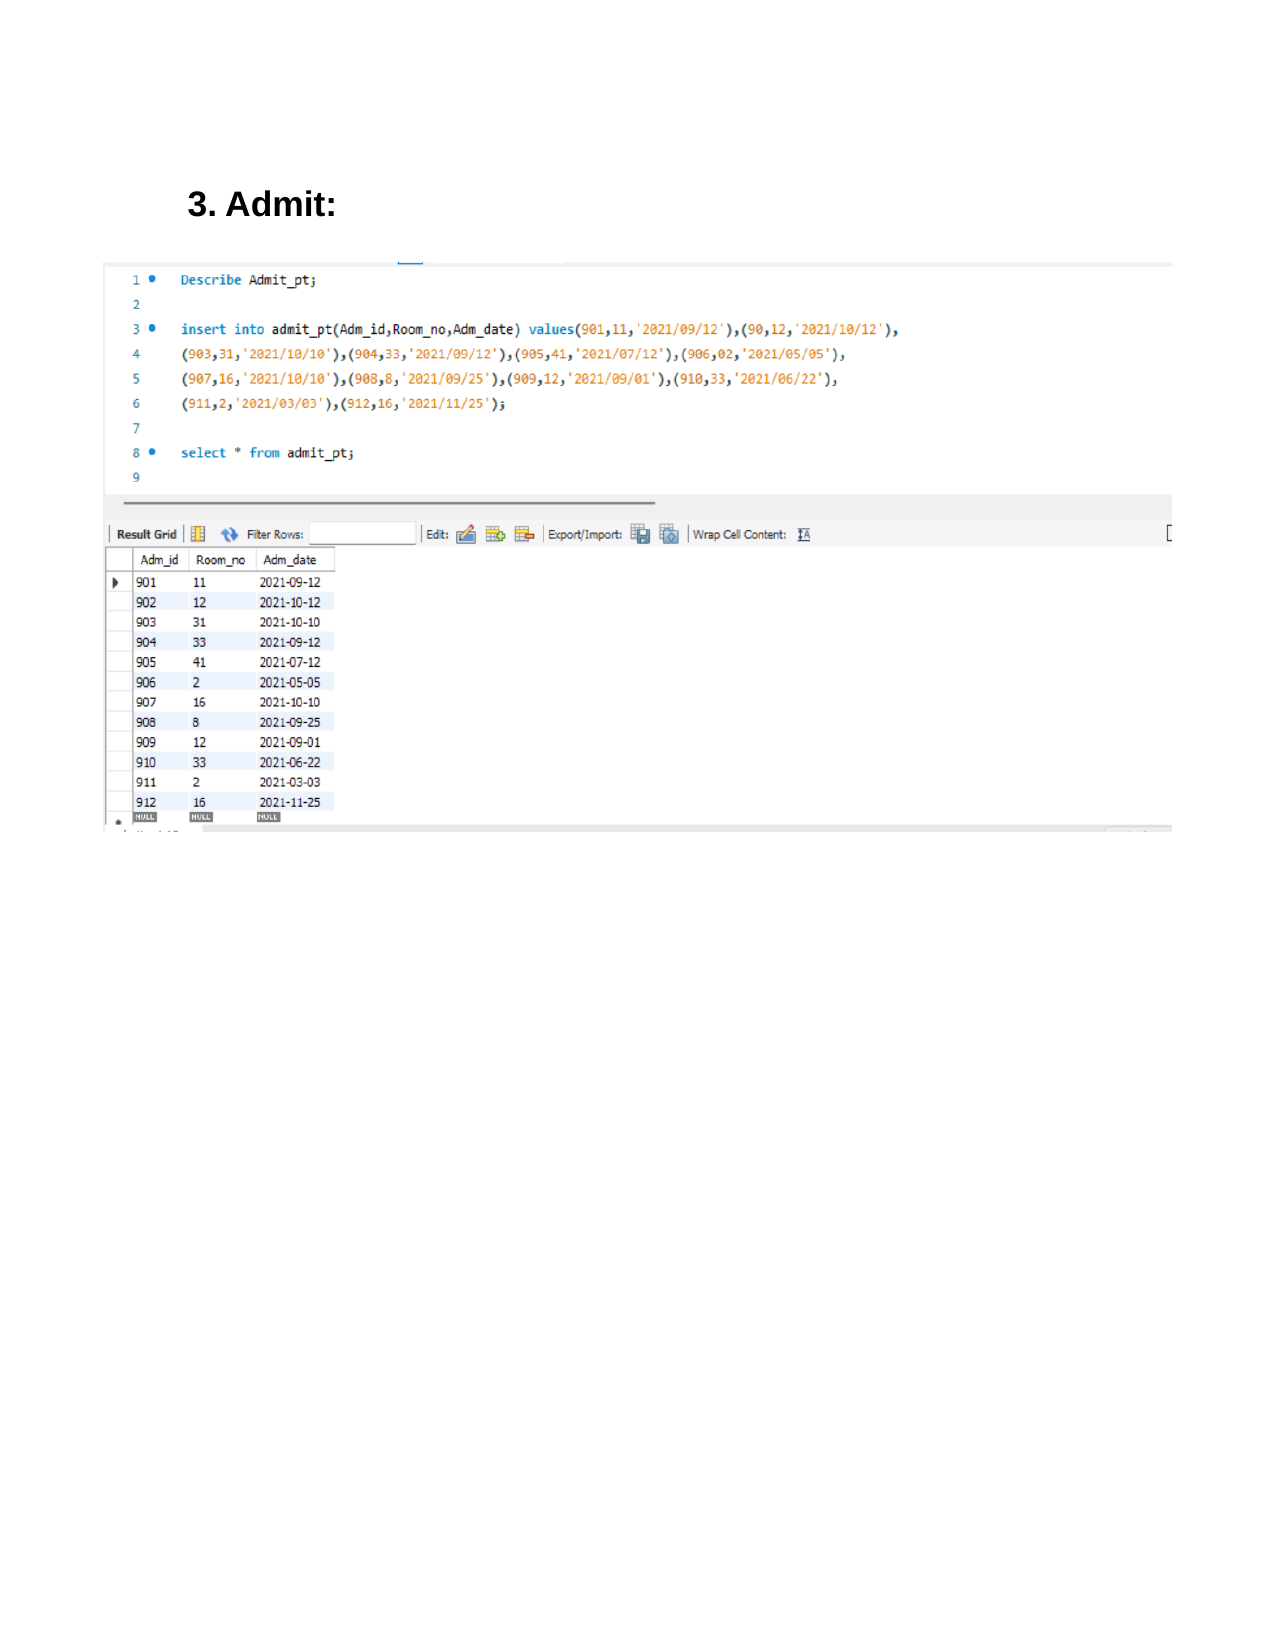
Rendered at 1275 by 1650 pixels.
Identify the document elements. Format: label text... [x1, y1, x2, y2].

list Admit: [187, 183, 1181, 224]
picture [103, 262, 1172, 832]
